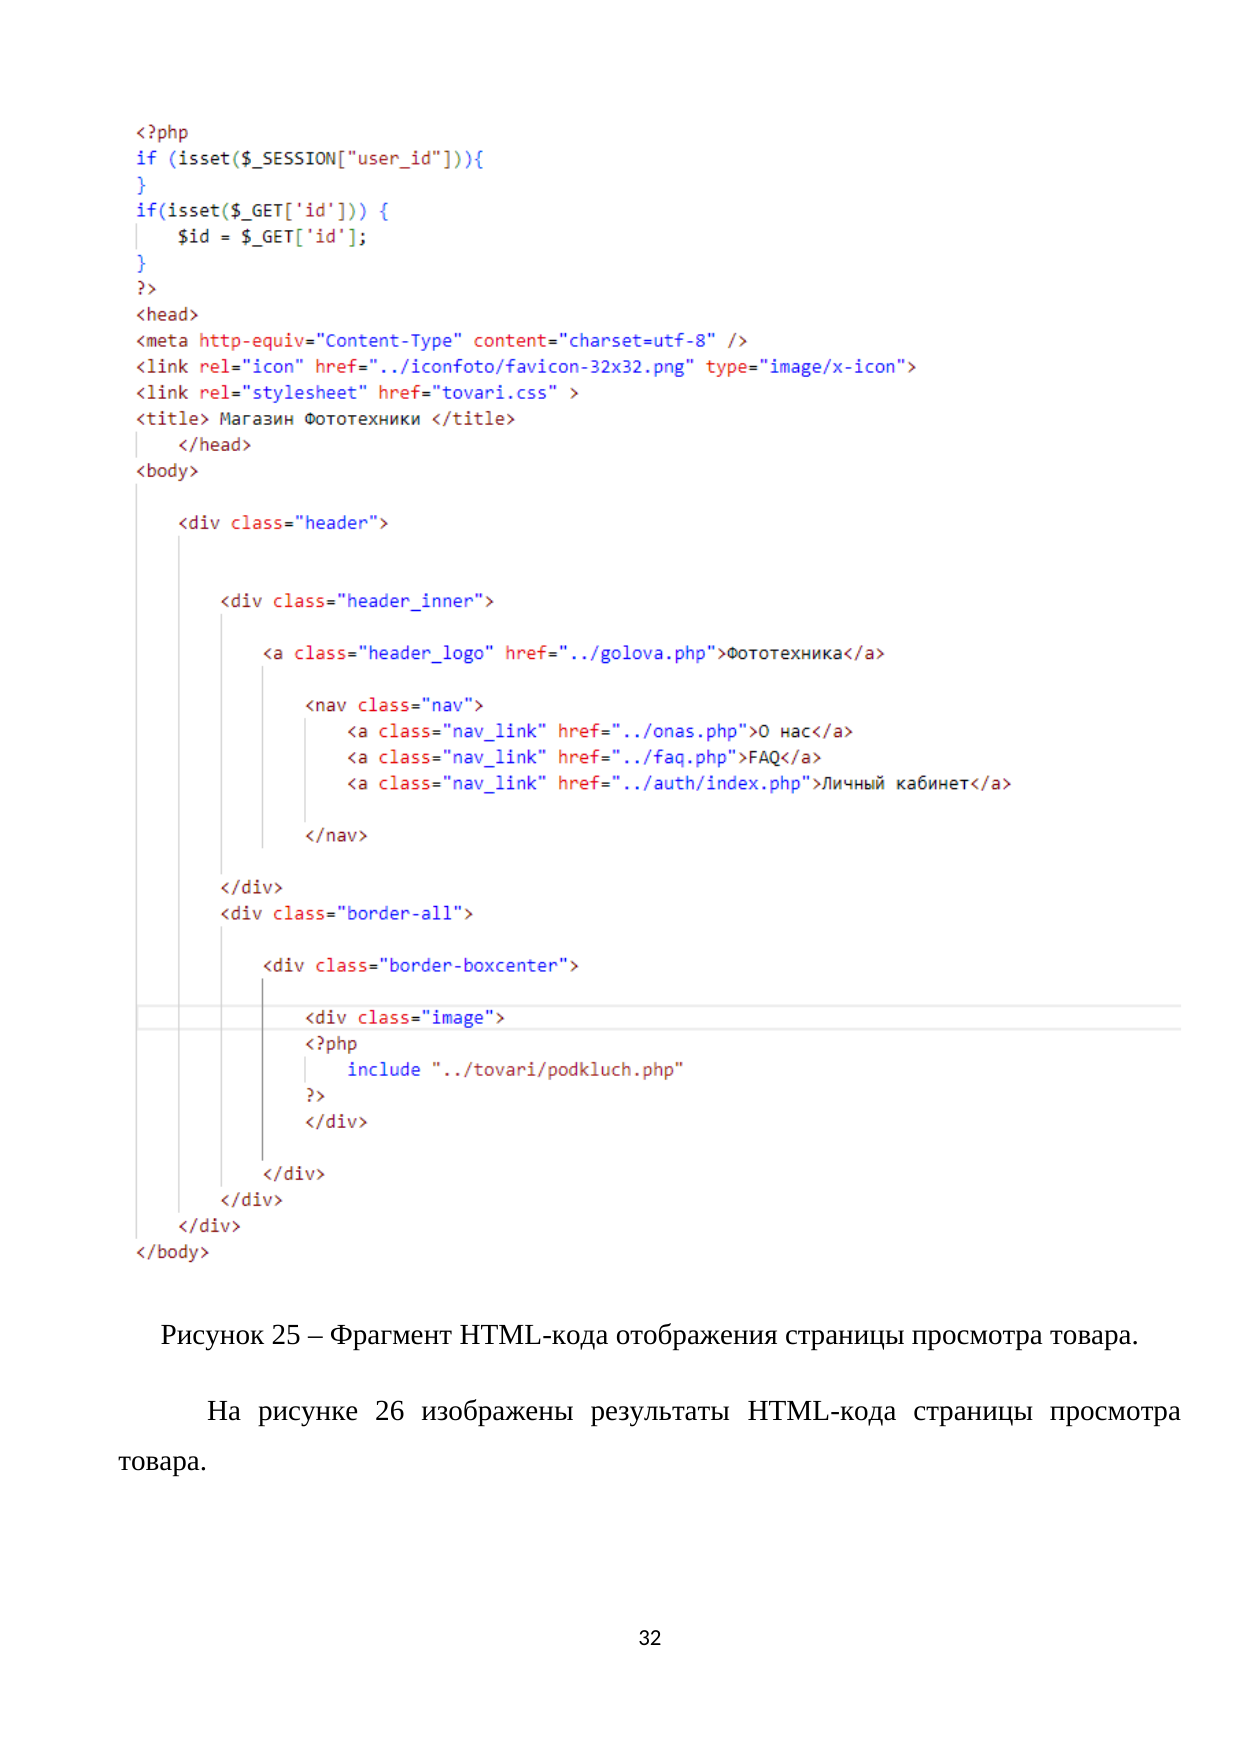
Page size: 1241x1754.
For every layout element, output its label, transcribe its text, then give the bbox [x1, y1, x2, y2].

text На рисунке 26 изображены результаты HTML-кода страницы просмотра товара. [118, 1393, 1181, 1477]
text Рисунок 25 – Фрагмент HTML-кода отображения страницы просмотра товара. [118, 1317, 1181, 1351]
picture [118, 118, 1182, 1276]
